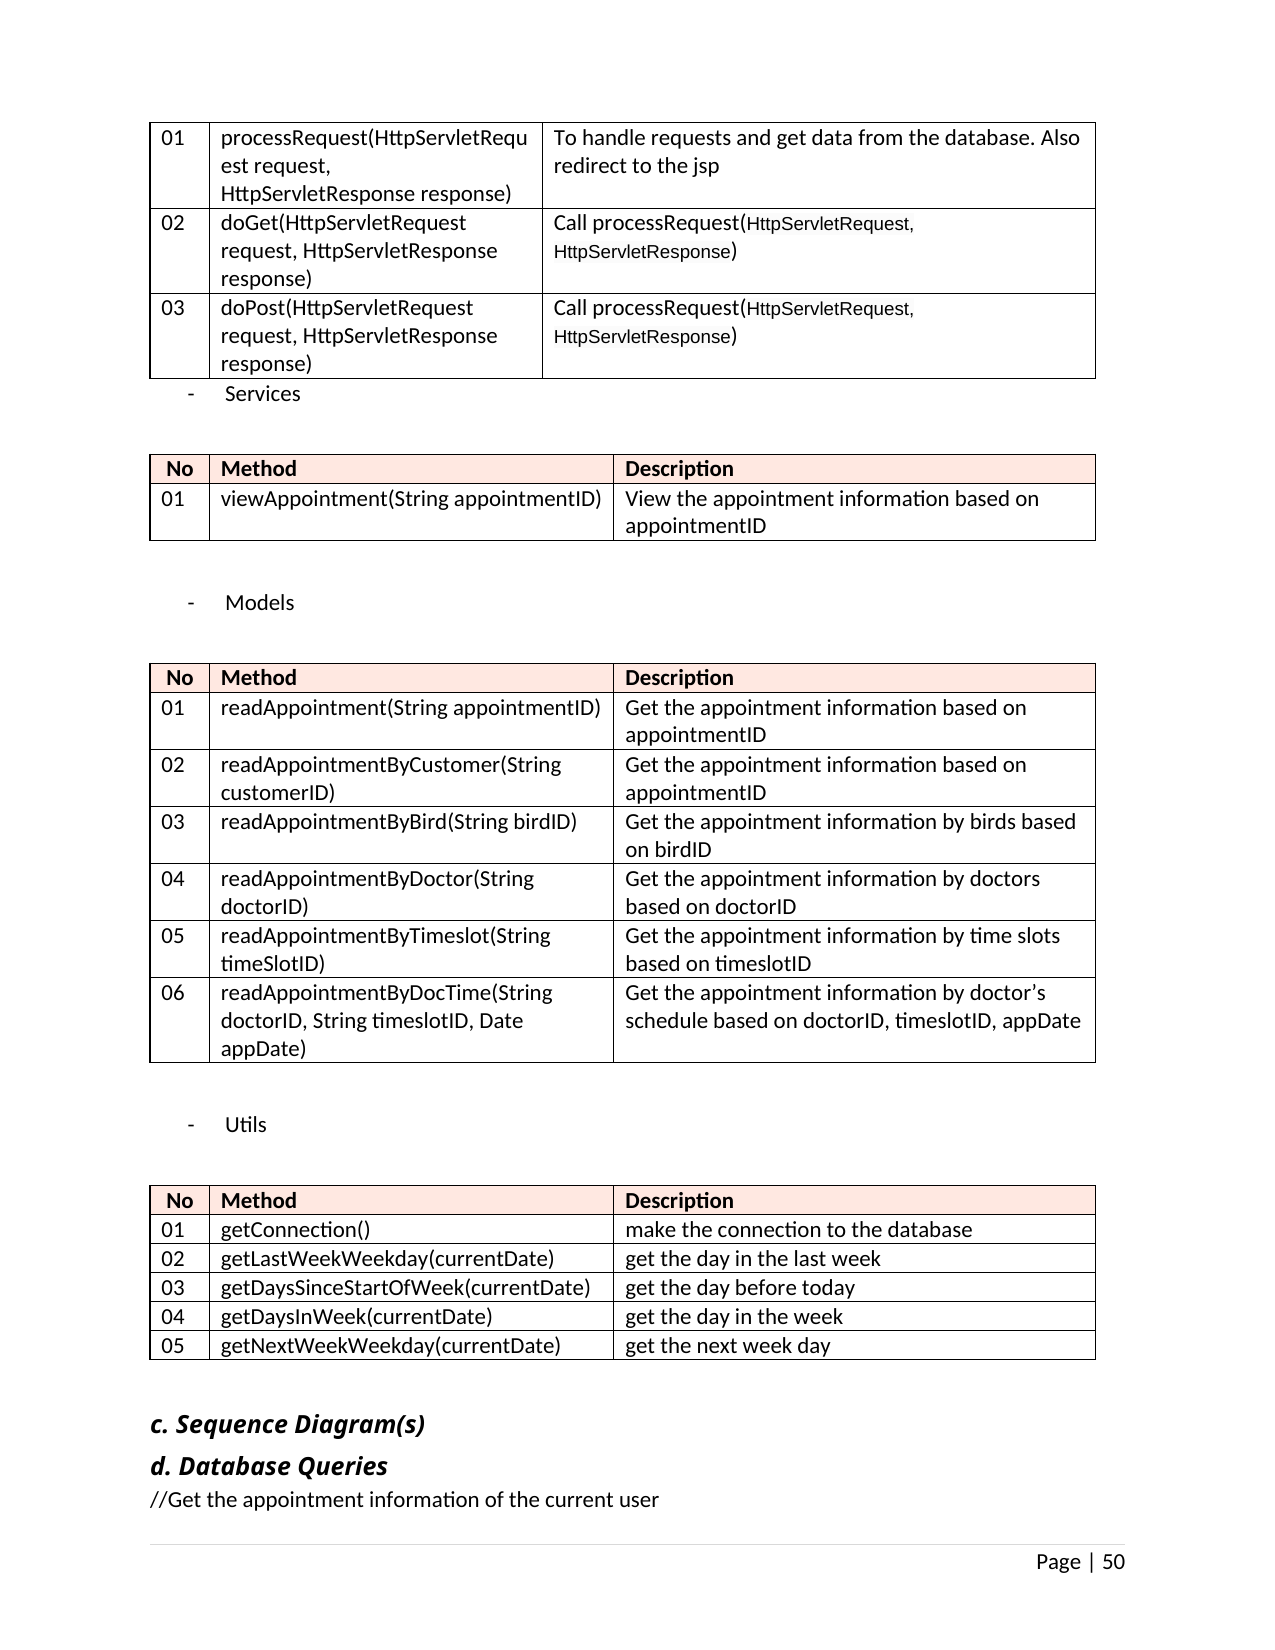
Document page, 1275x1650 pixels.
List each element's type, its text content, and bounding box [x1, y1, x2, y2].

table_cell getNextWeekWeekday(currentDate) [210, 1331, 613, 1359]
table_cell doPost(HttpServletRequest request, HttpServletResponse response) [210, 294, 542, 378]
table_cell readAppointmentByTimeslot(String timeSlotID) [210, 921, 613, 977]
table_cell 03 [151, 807, 209, 863]
table_cell getConnection() [210, 1215, 613, 1243]
table_cell getDaysSinceStartOfWeek(currentDate) [210, 1273, 613, 1301]
table_cell get the day before today [614, 1273, 1095, 1301]
table_cell 02 [151, 750, 209, 806]
table_cell To handle requests and get data from the database. Also redirect to the jsp [543, 123, 1095, 207]
list Utils [187, 1110, 1125, 1138]
table_cell 06 [151, 978, 209, 1062]
table_cell processRequest(HttpServletRequest request, HttpServletResponse response) [210, 123, 542, 207]
table_cell 03 [151, 1273, 209, 1301]
table_cell Get the appointment information by doctor’s schedule based on doctorID, timeslotID, appDate [614, 978, 1095, 1062]
table_cell readAppointment(String appointmentID) [210, 693, 613, 749]
table_cell readAppointmentByDoctor(String doctorID) [210, 864, 613, 920]
table_cell make the connection to the database [614, 1215, 1095, 1243]
table_cell readAppointmentByCustomer(String customerID) [210, 750, 613, 806]
table_cell 03 [151, 294, 209, 378]
table_cell readAppointmentByDocTime(String doctorID, String timeslotID, Date appDate) [210, 978, 613, 1062]
table_cell 01 [151, 1215, 209, 1243]
table_cell doGet(HttpServletRequest request, HttpServletResponse response) [210, 209, 542, 292]
table_cell 05 [151, 1331, 209, 1359]
table_cell Get the appointment information by time slots based on timeslotID [614, 921, 1095, 977]
table_cell 04 [151, 864, 209, 920]
table_header Method [210, 664, 613, 692]
table_cell Call processRequest(HttpServletRequest, HttpServletResponse) [543, 209, 1095, 292]
table_header Method [210, 455, 613, 483]
table_cell 02 [151, 209, 209, 292]
table_cell get the day in the week [614, 1302, 1095, 1330]
table_cell getDaysInWeek(currentDate) [210, 1302, 613, 1330]
table_cell Get the appointment information by birds based on birdID [614, 807, 1095, 863]
table_cell 04 [151, 1302, 209, 1330]
table_header Description [614, 664, 1095, 692]
table_header Method [210, 1186, 613, 1214]
subtitle c. Sequence Diagram(s) [150, 1407, 1125, 1441]
table_cell View the appointment information based on appointmentID [614, 484, 1095, 540]
table_header Description [614, 455, 1095, 483]
table_cell 05 [151, 921, 209, 977]
table_header No [151, 455, 209, 483]
text //Get the appointment information of the current user [150, 1485, 1125, 1513]
list Models [187, 588, 1125, 616]
table_cell Get the appointment information based on appointmentID [614, 750, 1095, 806]
table_cell getLastWeekWeekday(currentDate) [210, 1244, 613, 1272]
list Services [187, 379, 1125, 407]
table_cell readAppointmentByBird(String birdID) [210, 807, 613, 863]
table_cell viewAppointment(String appointmentID) [210, 484, 613, 540]
table_cell Call processRequest(HttpServletRequest, HttpServletResponse) [543, 294, 1095, 378]
subtitle d. Database Queries [150, 1448, 1125, 1482]
table_header No [151, 1186, 209, 1214]
table_cell Get the appointment information based on appointmentID [614, 693, 1095, 749]
table_header Description [614, 1186, 1095, 1214]
table_header No [151, 664, 209, 692]
table_cell 01 [151, 484, 209, 540]
table_cell 01 [151, 123, 209, 207]
table_cell 02 [151, 1244, 209, 1272]
table_cell Get the appointment information by doctors based on doctorID [614, 864, 1095, 920]
table_cell get the day in the last week [614, 1244, 1095, 1272]
table_cell 01 [151, 693, 209, 749]
table_cell get the next week day [614, 1331, 1095, 1359]
